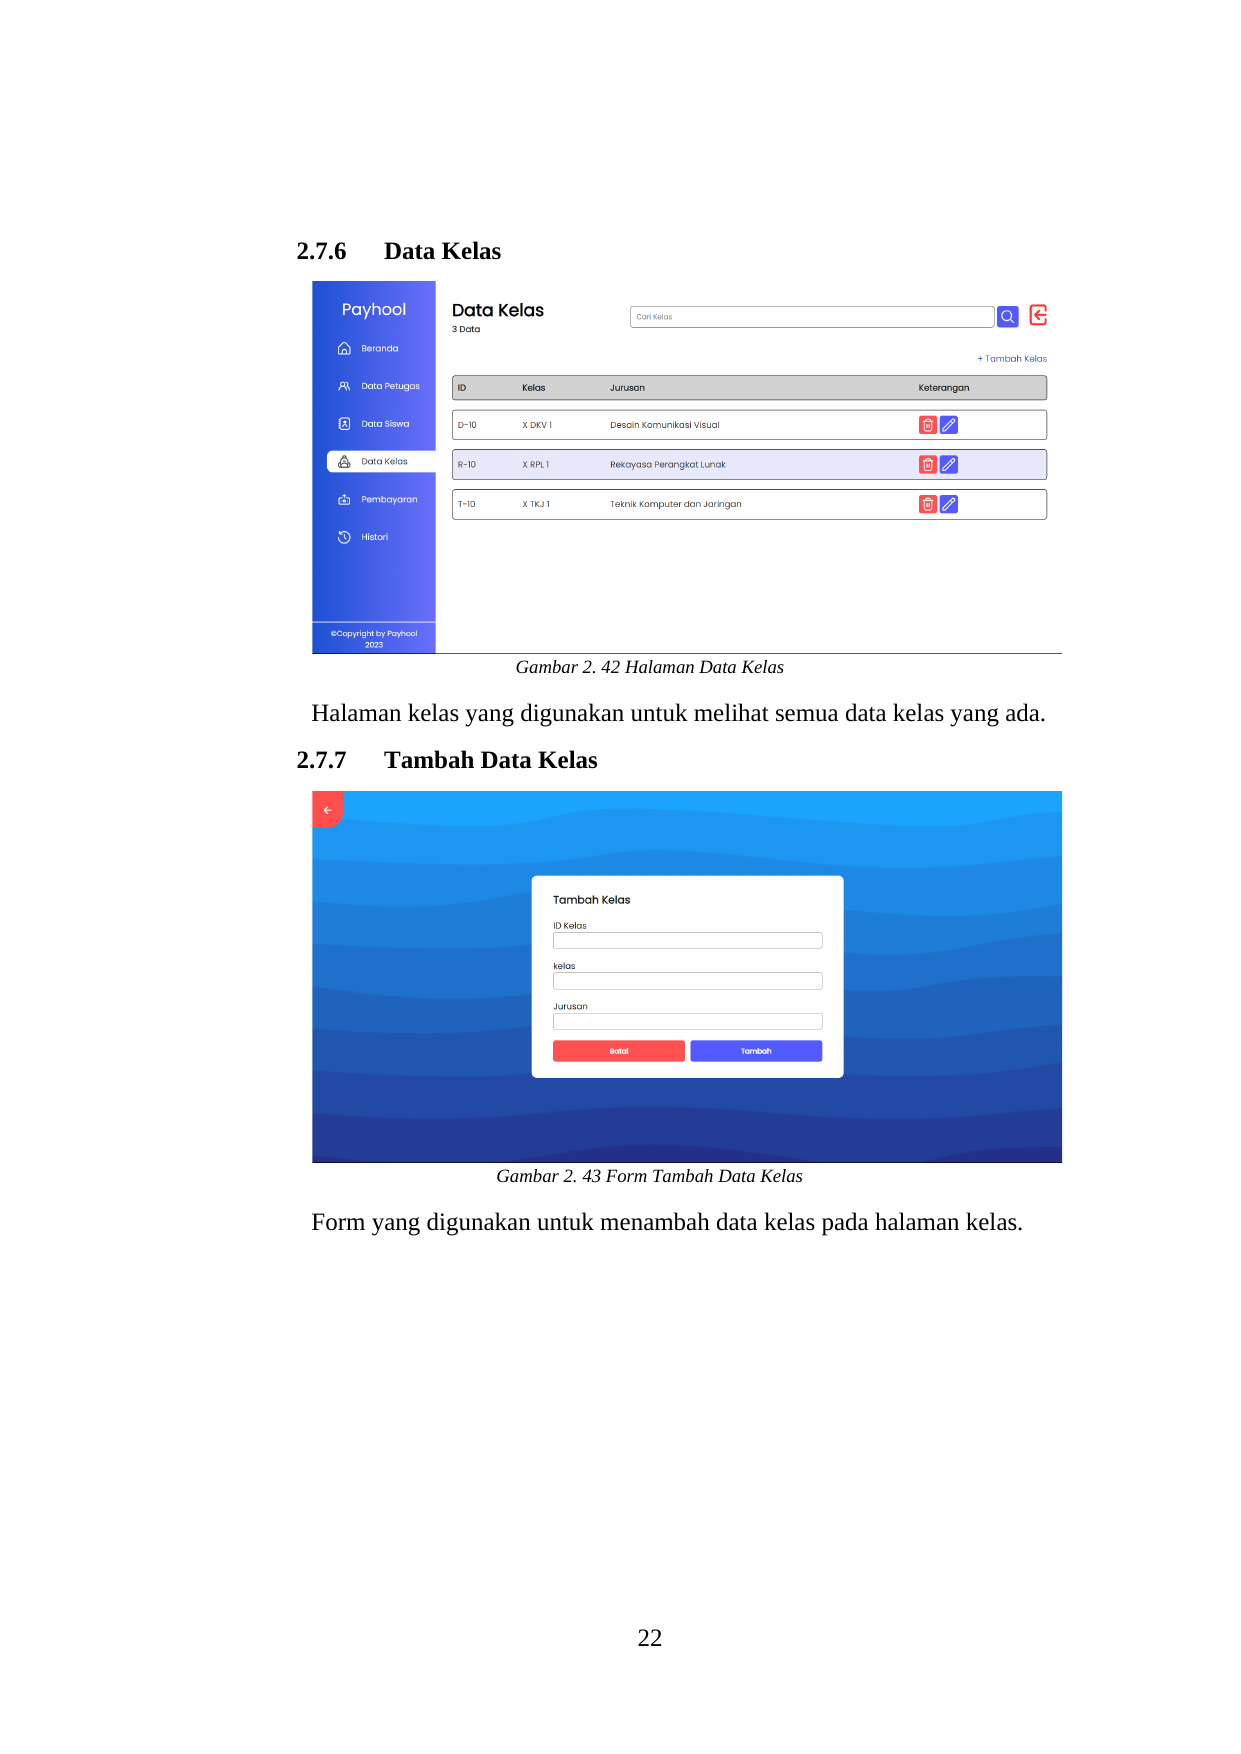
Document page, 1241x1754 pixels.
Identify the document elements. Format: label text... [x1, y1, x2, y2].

text Halaman kelas yang digunakan untuk melihat semua data kelas yang ada. [311, 698, 1063, 727]
picture [312, 281, 1063, 654]
subtitle Data Kelas [346, 236, 1063, 265]
text Form yang digunakan untuk menambah data kelas pada halaman kelas. [311, 1207, 1063, 1236]
subtitle Tambah Data Kelas [346, 746, 1063, 774]
text Gambar 2. 42 Halaman Data Kelas [236, 656, 1063, 677]
picture [312, 791, 1063, 1163]
text Gambar 2. 43 Form Tambah Data Kelas [236, 1164, 1063, 1186]
